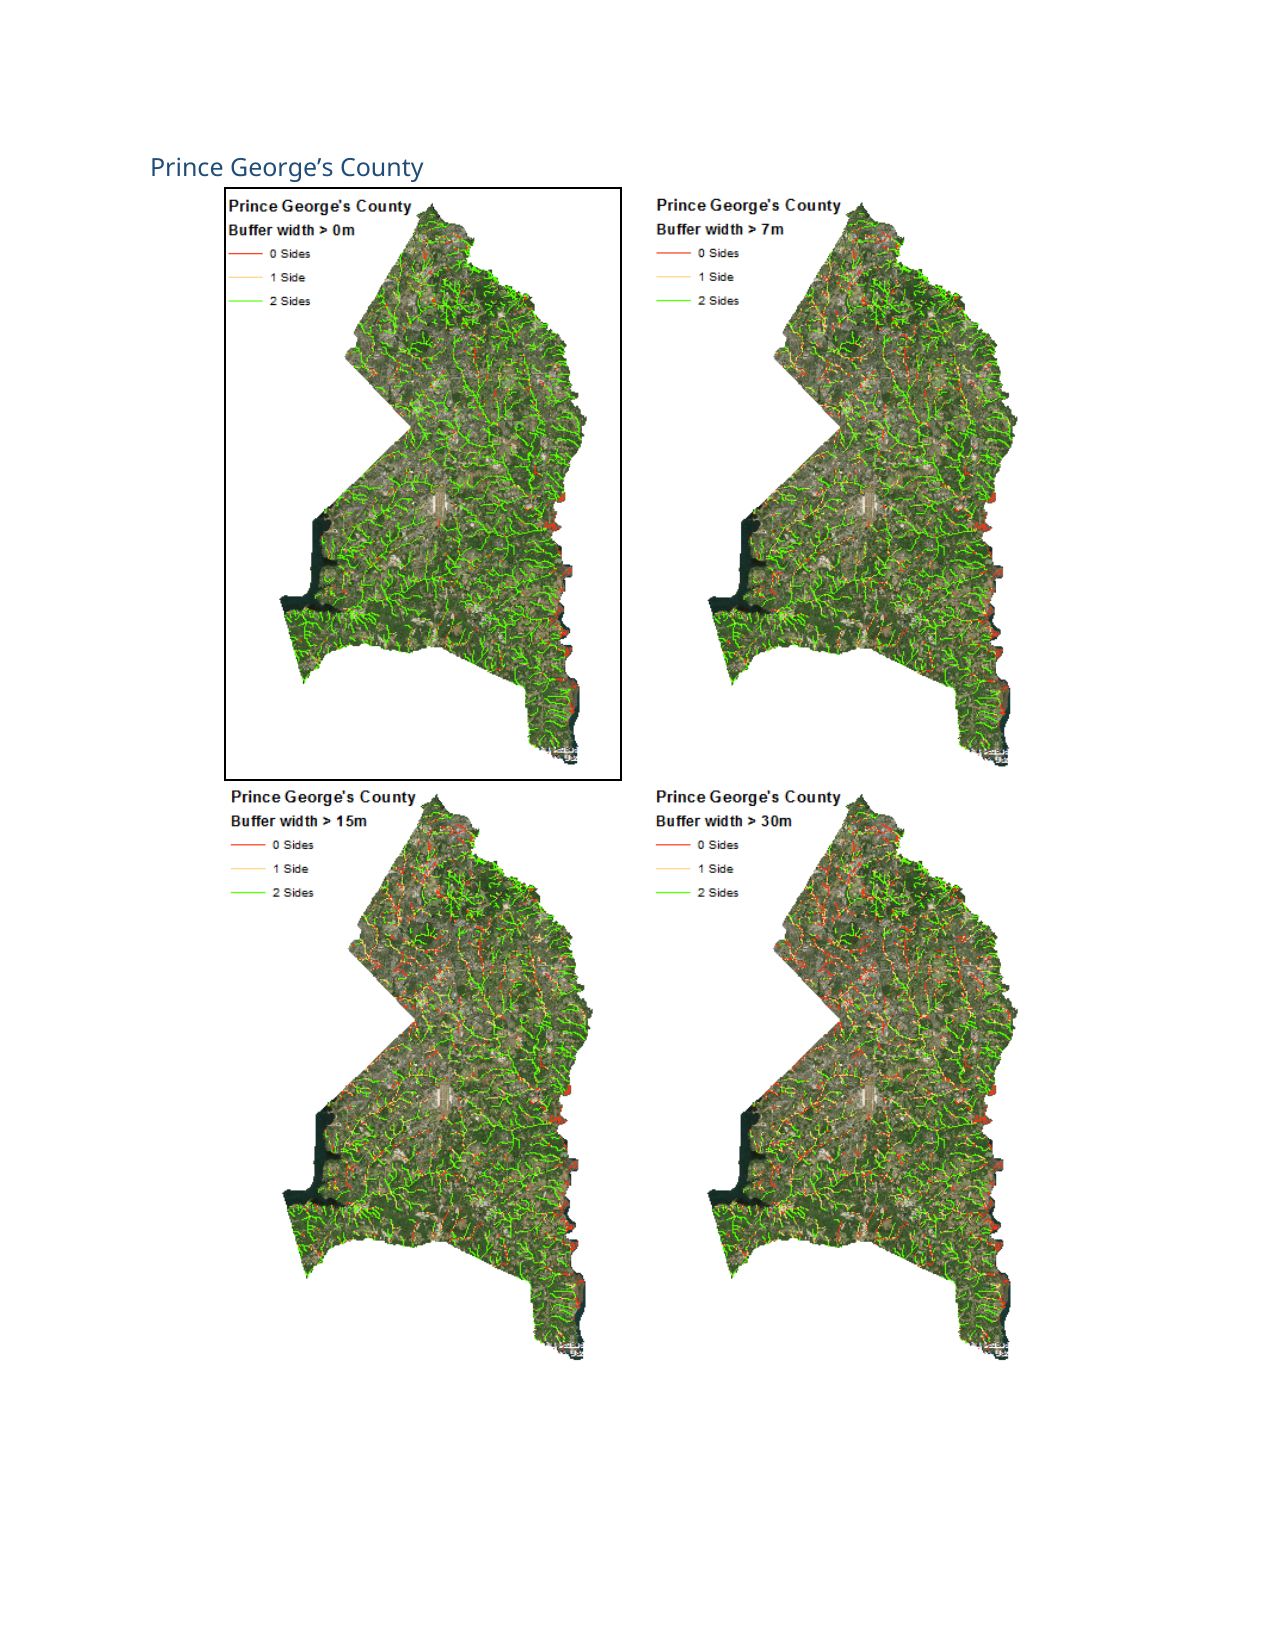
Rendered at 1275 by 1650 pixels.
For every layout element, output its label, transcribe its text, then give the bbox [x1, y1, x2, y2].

picture [650, 187, 1052, 1378]
picture [226, 189, 620, 779]
subtitle Prince George’s County [150, 150, 1125, 184]
picture [225, 781, 625, 1378]
